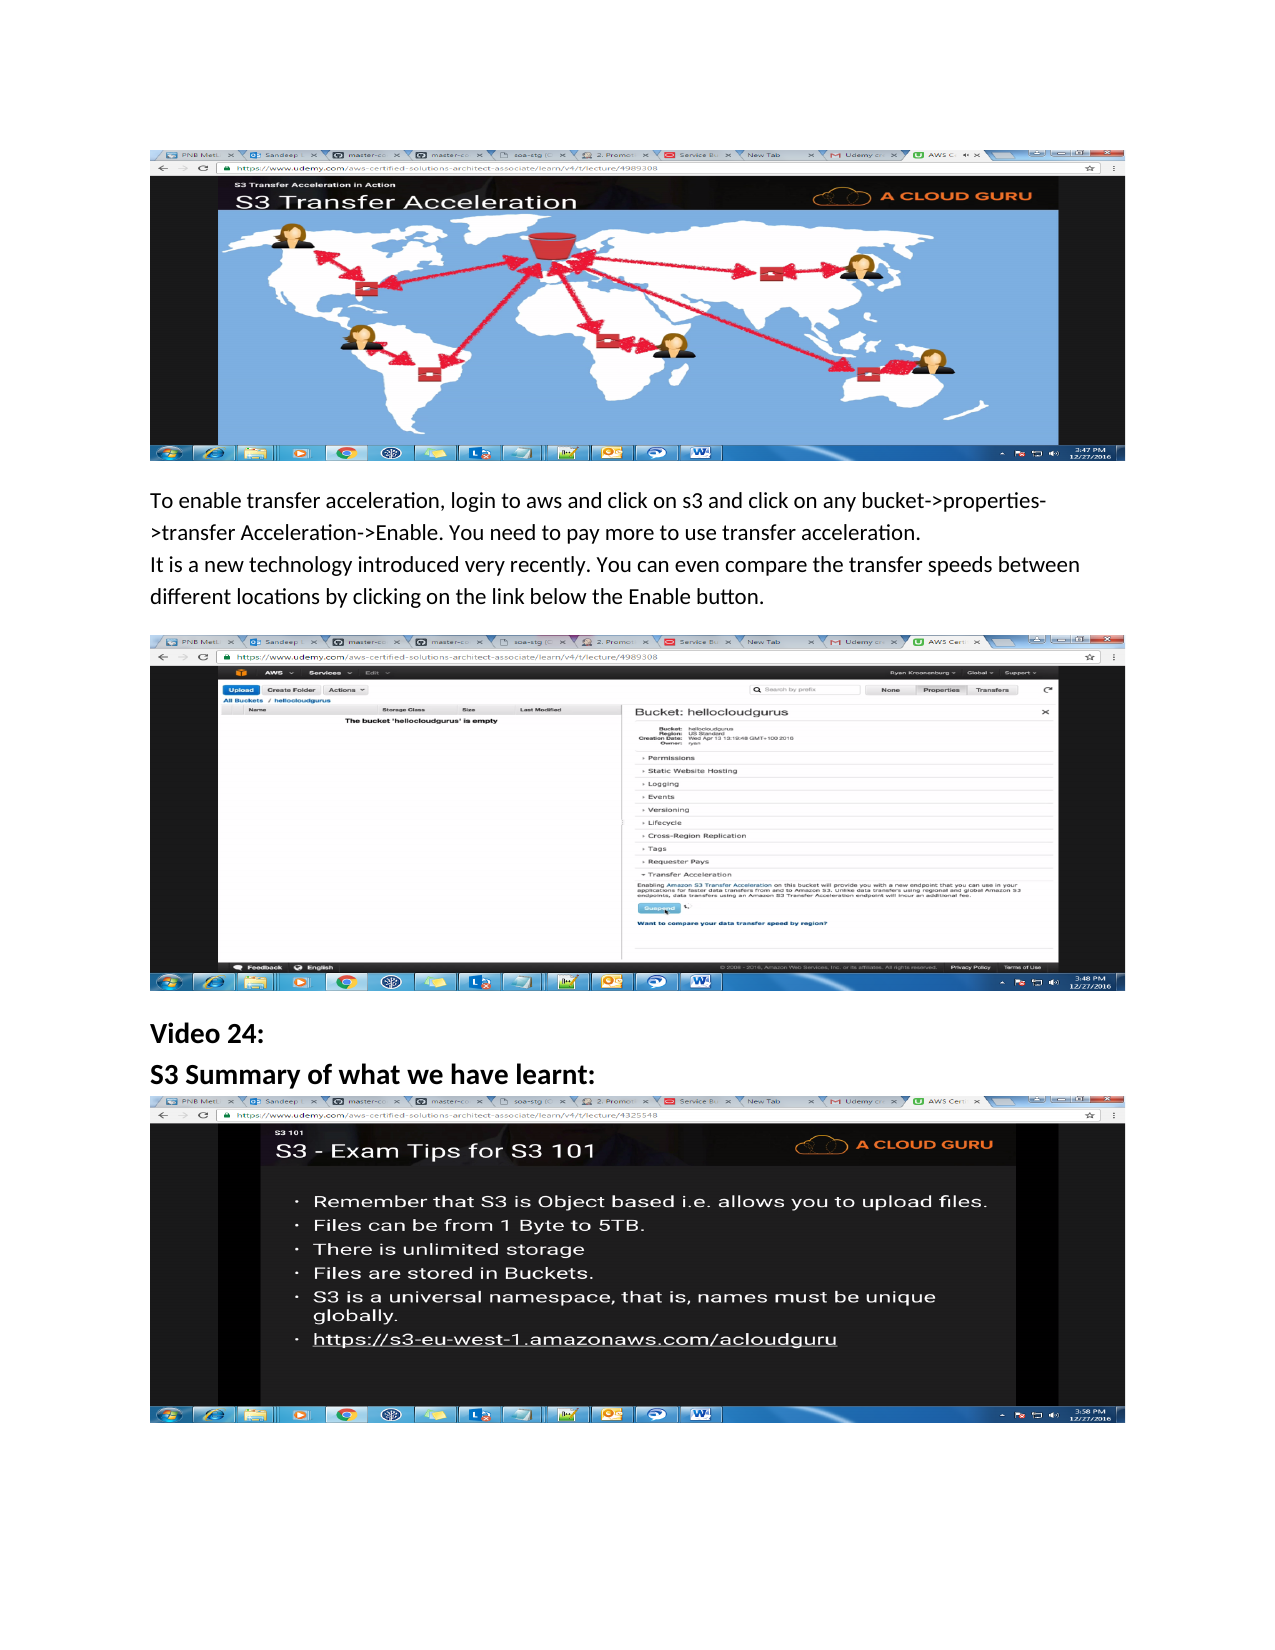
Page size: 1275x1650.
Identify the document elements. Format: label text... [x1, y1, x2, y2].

text Video 24: S3 Summary of what we have learnt: [150, 1015, 1125, 1096]
picture [150, 1096, 1125, 1423]
text To enable transfer acceleration, login to aws and click on s3 and click on any bucket->properties->transfer Acceleration->Enable. You need to pay more to use transfer acceleration. It is a new technology introduced very recently. You can even compare the transfer speeds between different locations by clicking on the link below the Enable button. [150, 486, 1125, 611]
picture [150, 150, 1125, 461]
picture [150, 635, 1125, 991]
